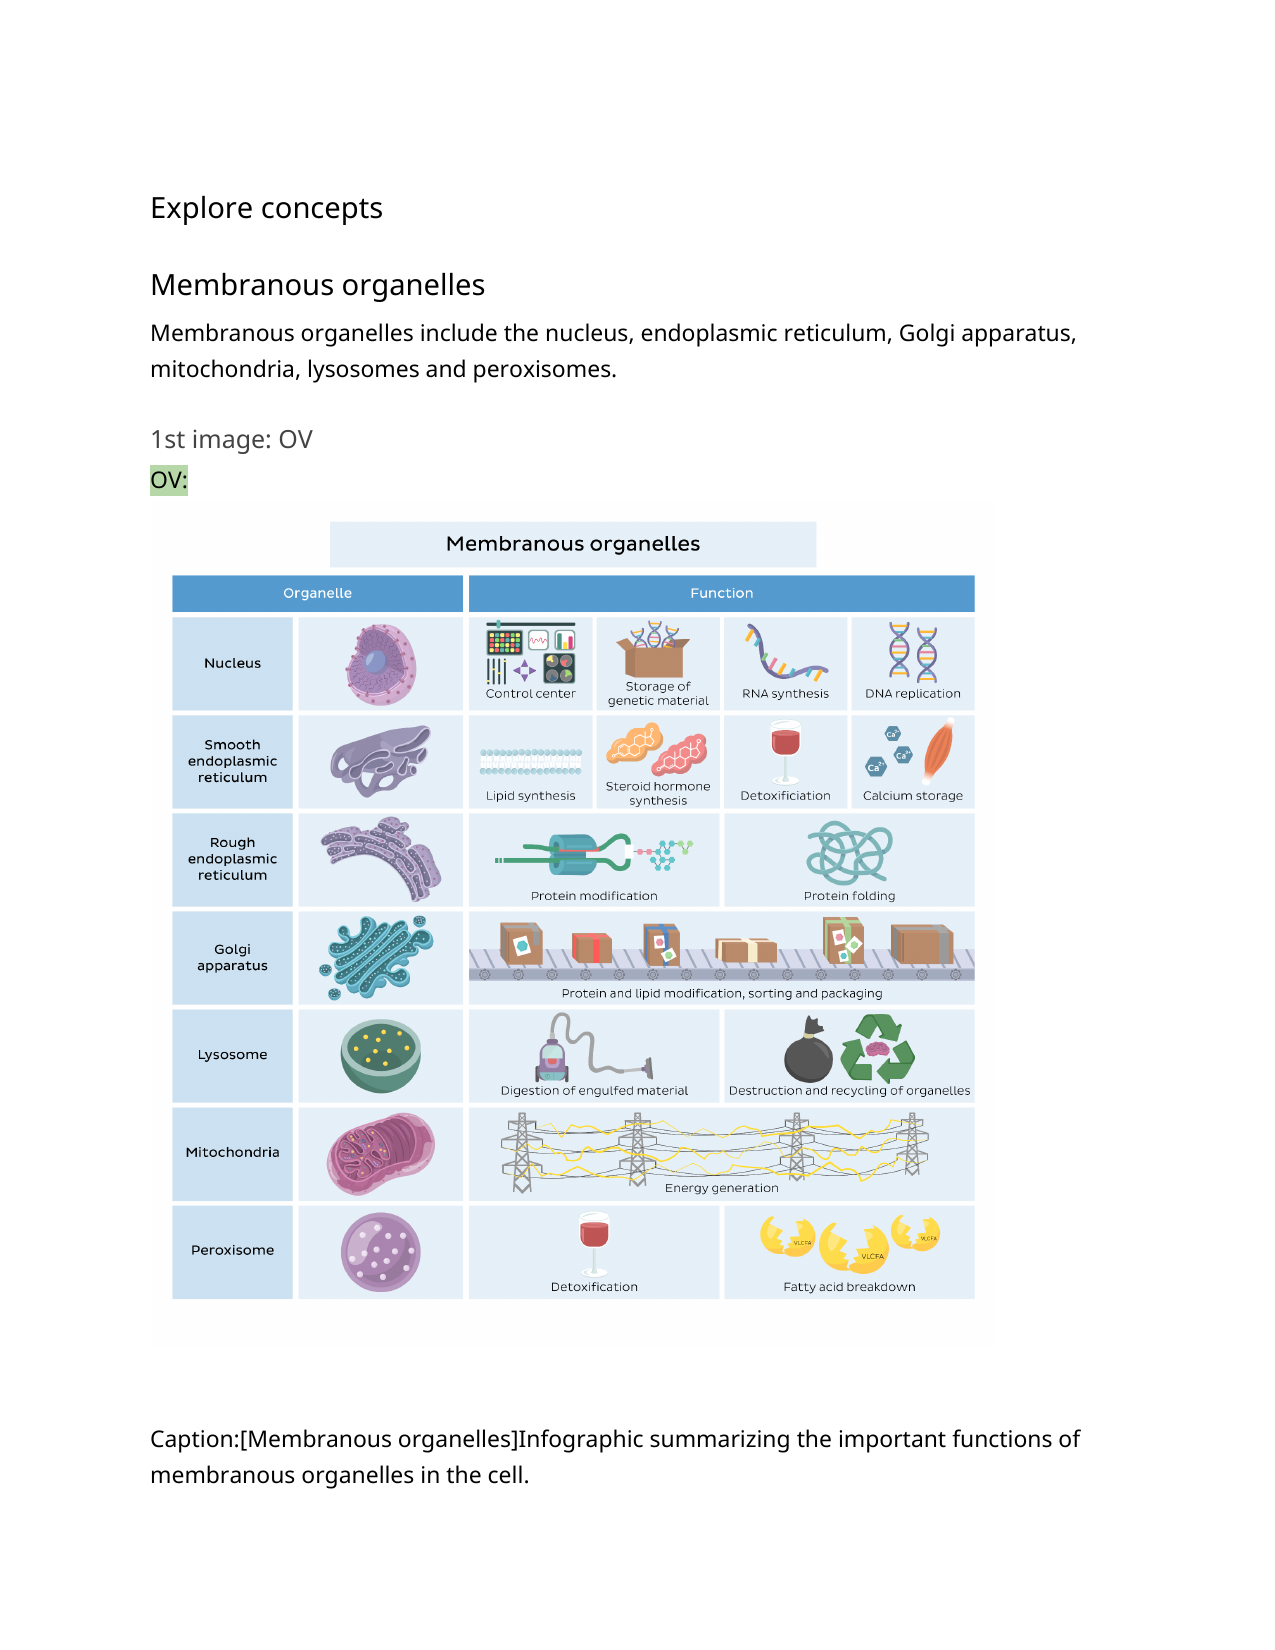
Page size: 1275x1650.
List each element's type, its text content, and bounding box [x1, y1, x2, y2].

subtitle 1st image: OV [150, 422, 1125, 456]
text Caption:[Membranous organelles]Infographic summarizing the important functions of membranous organelles in the cell. [150, 1423, 1125, 1490]
text OV: [150, 464, 1125, 496]
text Membranous organelles include the nucleus, endoplasmic reticulum, Golgi apparatus, mitochondria, lysosomes and peroxisomes. [150, 317, 1125, 384]
picture [150, 500, 996, 1347]
subtitle Explore concepts [150, 187, 1125, 227]
subtitle Membranous organelles [150, 265, 1125, 304]
